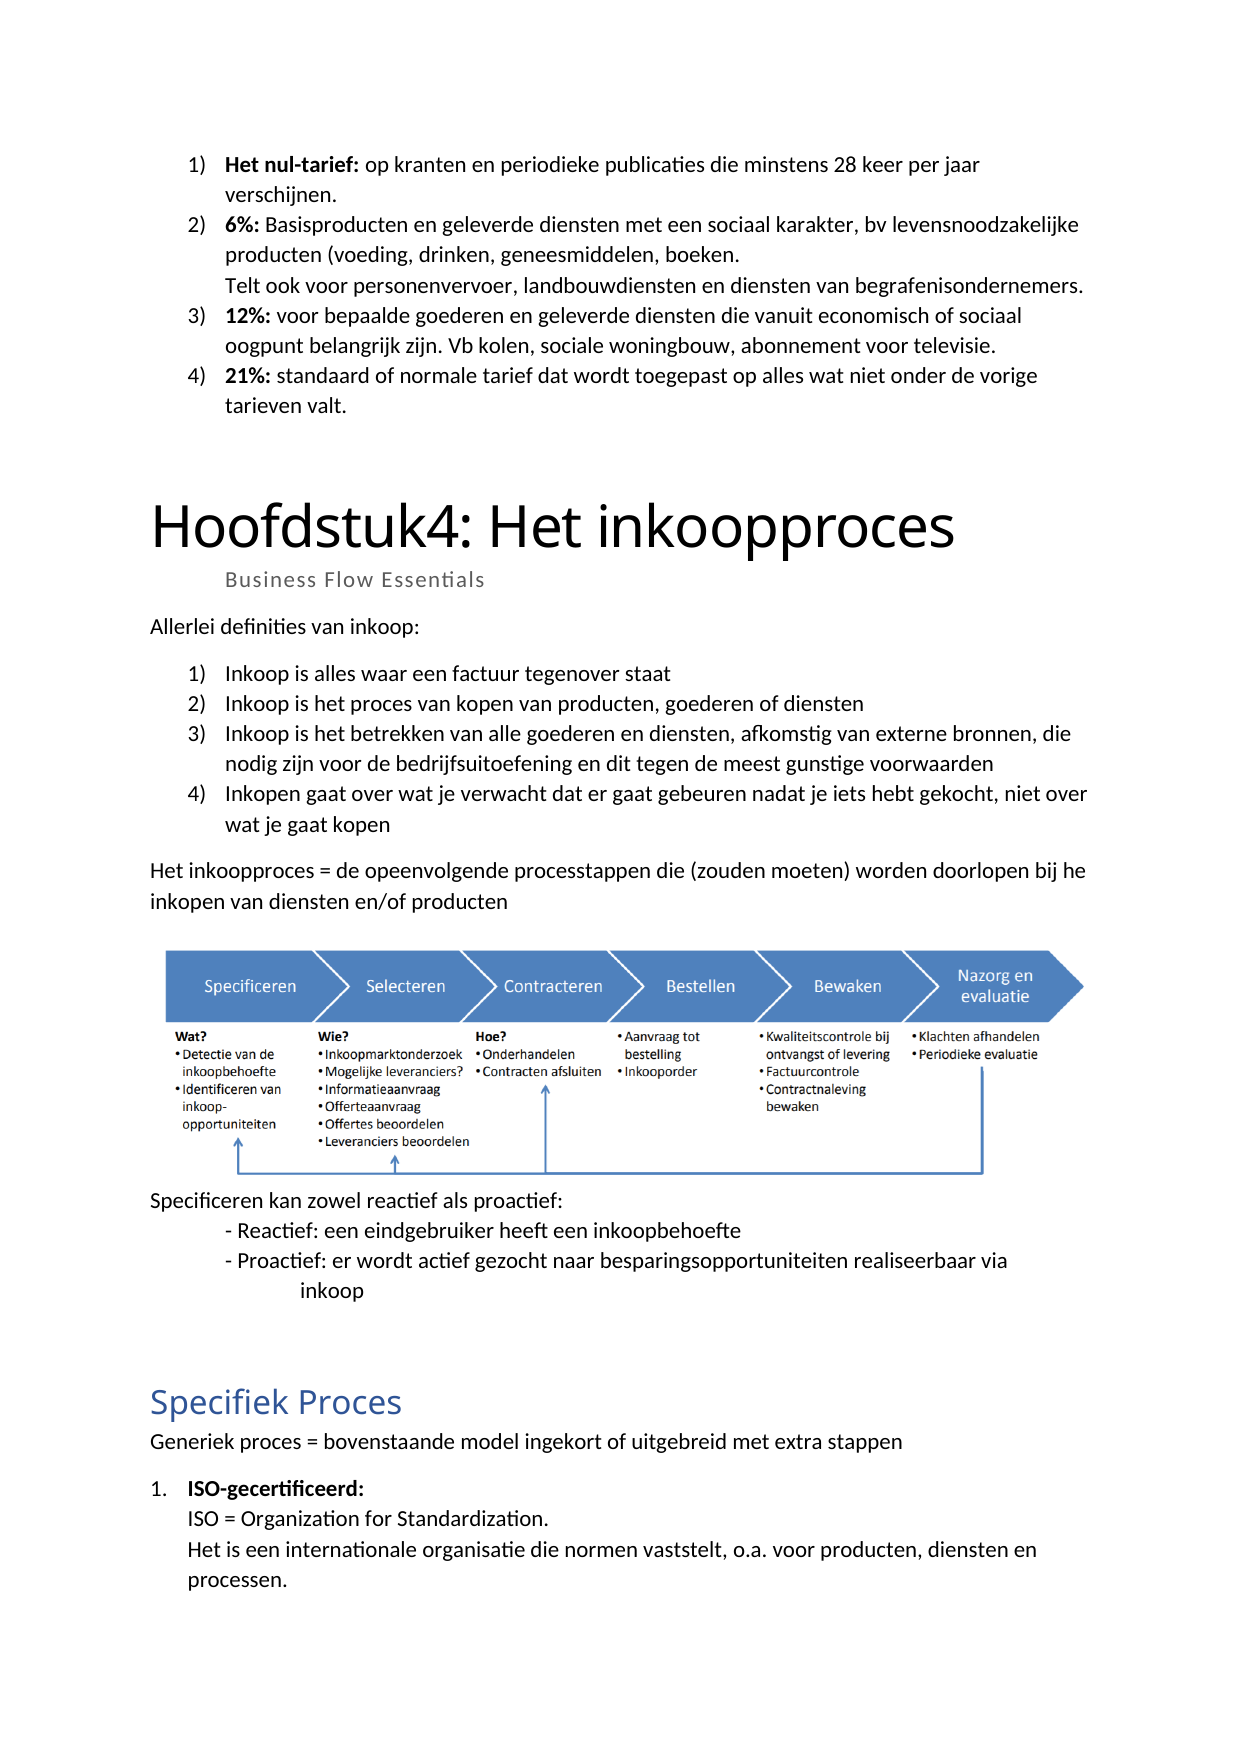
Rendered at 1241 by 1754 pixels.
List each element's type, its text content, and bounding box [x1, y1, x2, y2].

subtitle Specifiek Proces [150, 1378, 1090, 1424]
text Allerlei definities van inkoop: [150, 612, 1090, 640]
list Inkoop is alles waar een factuur tegenover staat [187, 659, 1090, 687]
list ISO-gecertificeerd: ISO = Organization for Standardization. Het is een internationale organisatie die normen vaststelt, o.a. voor producten, diensten en processen. [150, 1474, 1090, 1593]
text Specificeren kan zowel reactief als proactief: - Reactief: een eindgebruiker heeft een inkoopbehoefte - Proactief: er wordt actief gezocht naar besparingsopportuniteiten realiseerbaar via inkoop [150, 1184, 1090, 1304]
list 6%: Basisproducten en geleverde diensten met een sociaal karakter, bv levensnoodzakelijke producten (voeding, drinken, geneesmiddelen, boeken. Telt ook voor personenvervoer, landbouwdiensten en diensten van begrafenisondernemers. [187, 210, 1090, 299]
text Het inkoopproces = de opeenvolgende processtappen die (zouden moeten) worden doorlopen bij he inkopen van diensten en/of producten [150, 857, 1090, 915]
list 12%: voor bepaalde goederen en geleverde diensten die vanuit economisch of sociaal oogpunt belangrijk zijn. Vb kolen, sociale woningbouw, abonnement voor televisie. [187, 301, 1090, 359]
list Inkopen gaat over wat je verwacht dat er gaat gebeuren nadat je iets hebt gekocht, niet over wat je gaat kopen [187, 779, 1090, 838]
title Hoofdstuk4: Het inkoopproces [150, 485, 1090, 565]
list Inkoop is het proces van kopen van producten, goederen of diensten [187, 689, 1090, 717]
list Het nul-tarief: op kranten en periodieke publicaties die minstens 28 keer per jaar verschijnen. [187, 150, 1090, 208]
picture [150, 933, 1091, 1184]
list Inkoop is het betrekken van alle goederen en diensten, afkomstig van externe bronnen, die nodig zijn voor de bedrijfsuitoefening en dit tegen de meest gunstige voorwaarden [187, 719, 1090, 777]
subtitle Business Flow Essentials [150, 565, 1090, 593]
text Generiek proces = bovenstaande model ingekort of uitgebreid met extra stappen [150, 1427, 1090, 1455]
list 21%: standaard of normale tarief dat wordt toegepast op alles wat niet onder de vorige tarieven valt. [187, 361, 1090, 420]
